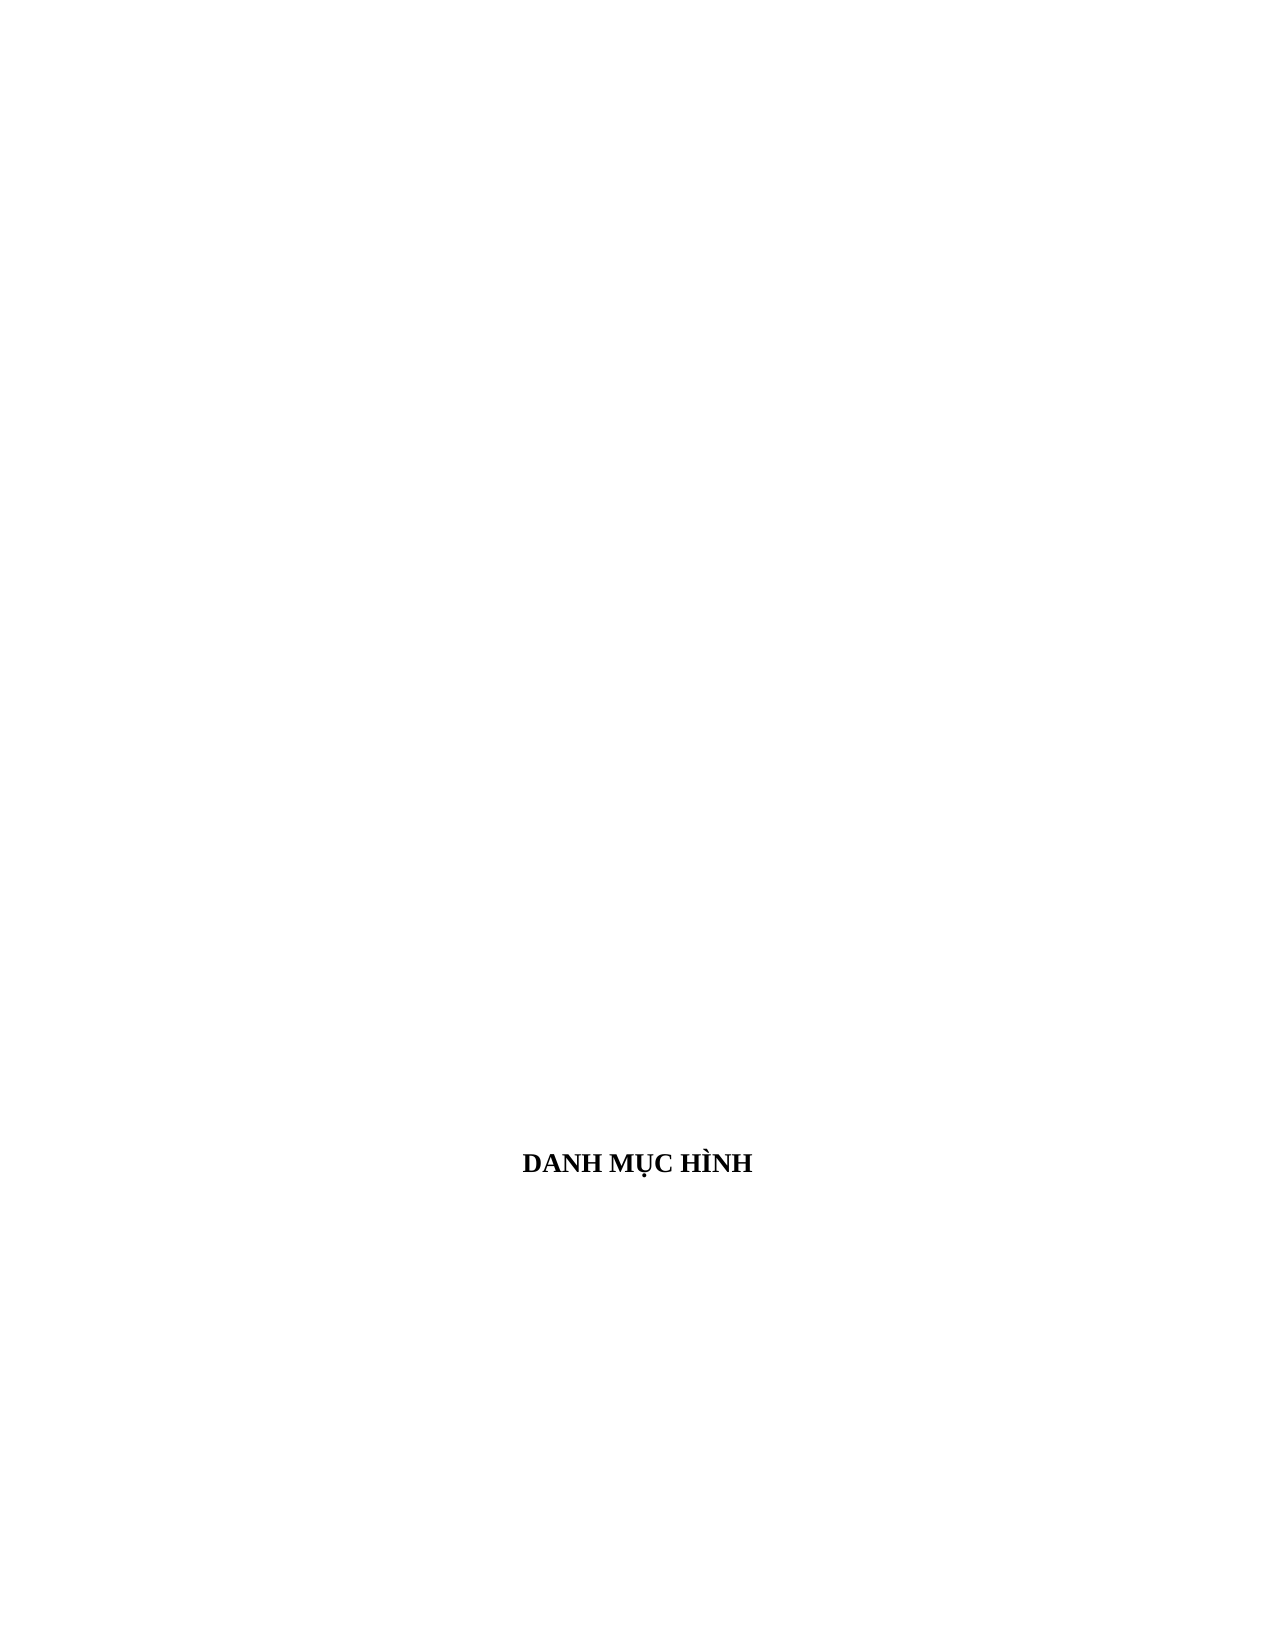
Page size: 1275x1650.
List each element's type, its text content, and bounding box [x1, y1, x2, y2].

text DANH MỤC HÌNH [150, 1147, 1125, 1178]
